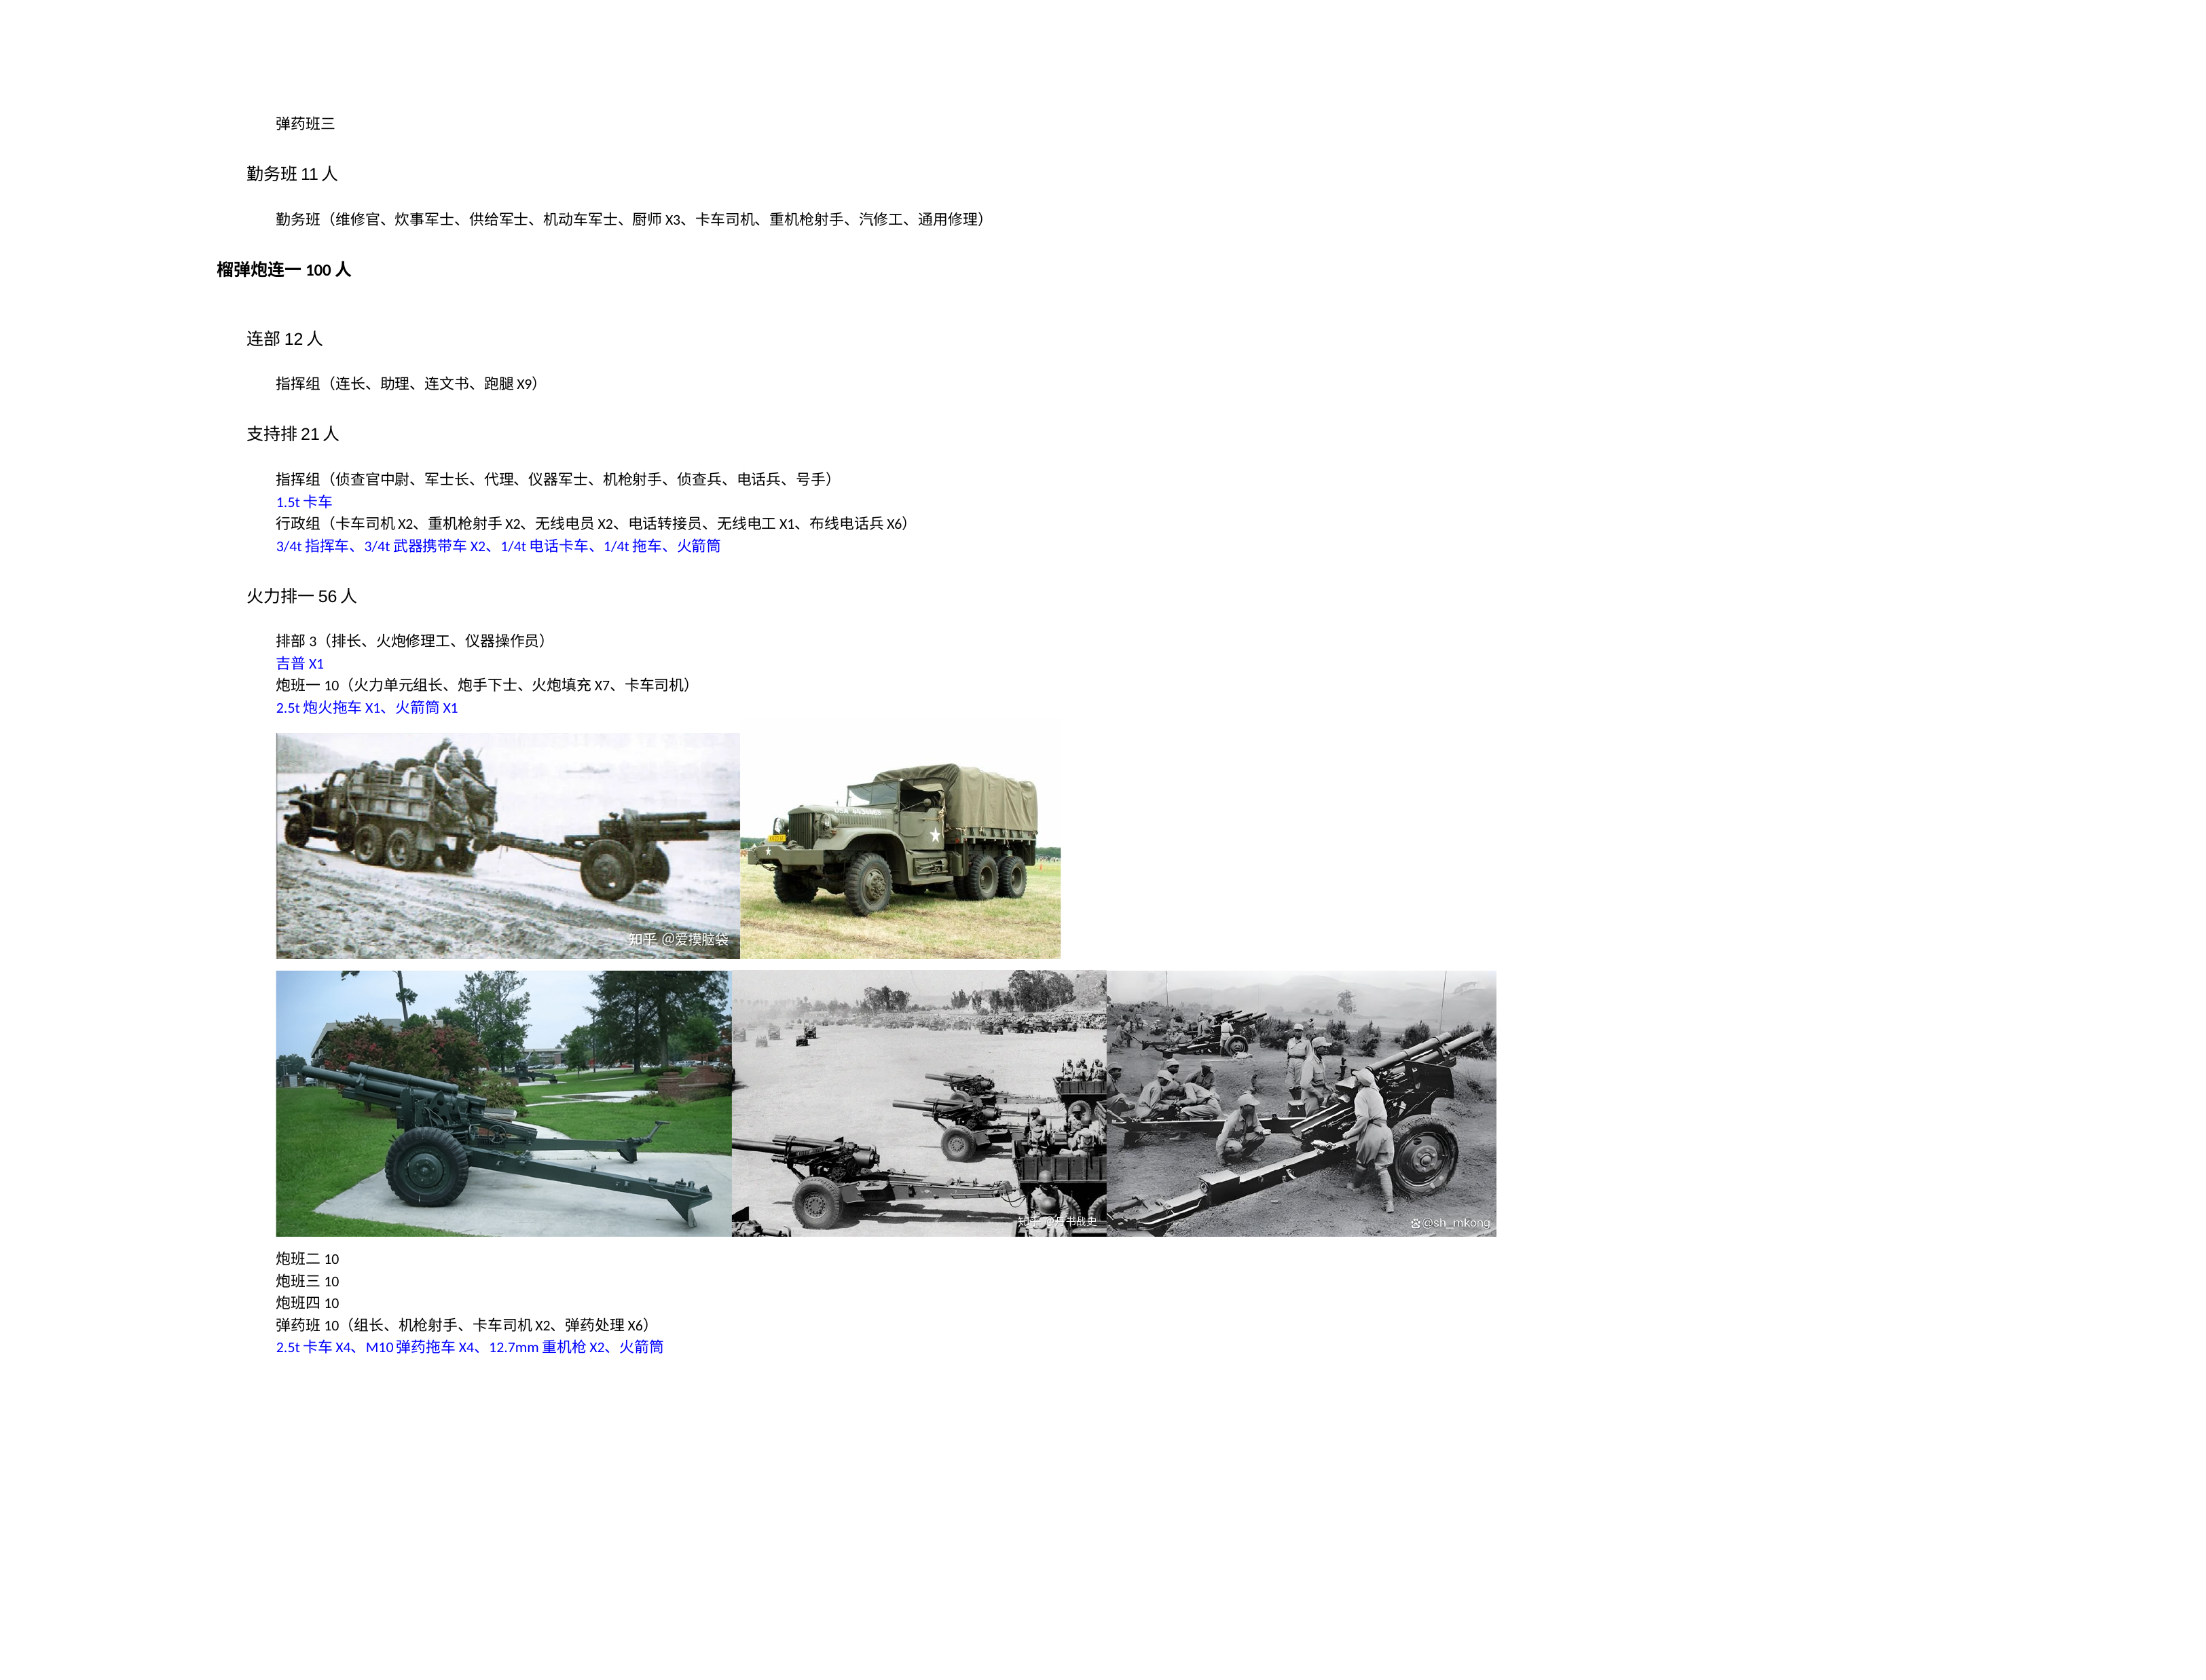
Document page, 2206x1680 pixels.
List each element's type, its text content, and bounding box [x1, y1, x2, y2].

text 1.5t卡车 [246, 489, 2078, 512]
subtitle 支持排21人 [217, 411, 2078, 455]
text 2.5t卡车X4、M10弹药拖车X4、12.7mm重机枪X2、火箭筒 [246, 1335, 2078, 1357]
text 吉普X1 [246, 651, 2078, 673]
subtitle 火力排一 56人 [217, 573, 2078, 617]
text 2.5t炮火拖车X1、火箭筒X1 [246, 695, 2078, 717]
text 指挥组（侦查官中尉、军士长、代理、仪器军士、机枪射手、侦查兵、电话兵、号手） [246, 468, 2078, 489]
text 排部 3（排长、火炮修理工、仪器操作员） [246, 629, 2078, 651]
subtitle 连部 12人 [217, 316, 2078, 360]
text 弹药班 10（组长、机枪射手、卡车司机X2、弹药处理X6） [246, 1313, 2078, 1335]
text 3/4t指挥车、3/4t武器携带车X2、1/4t电话卡车、1/4t拖车、火箭筒 [246, 534, 2078, 556]
text 指挥组（连长、助理、连文书、跑腿X9） [246, 372, 2078, 394]
text 炮班三 10 [246, 1269, 2078, 1291]
picture [276, 970, 1496, 1237]
text 炮班四 10 [246, 1291, 2078, 1313]
picture [276, 718, 1061, 959]
text 勤务班（维修官、炊事军士、供给军士、机动车军士、厨师X3、卡车司机、重机枪射手、汽修工、通用修理） [246, 208, 2078, 229]
subtitle 榴弹炮连一 100人 [187, 246, 2078, 291]
subtitle 勤务班11人 [217, 151, 2078, 195]
text 炮班二 10 [246, 1247, 2078, 1269]
text 炮班一 10（火力单元组长、炮手下士、火炮填充X7、卡车司机） [246, 673, 2078, 695]
text 弹药班三 [246, 112, 2078, 134]
text 行政组（卡车司机X2、重机枪射手X2、无线电员X2、电话转接员、无线电工X1、布线电话兵X6） [246, 512, 2078, 534]
